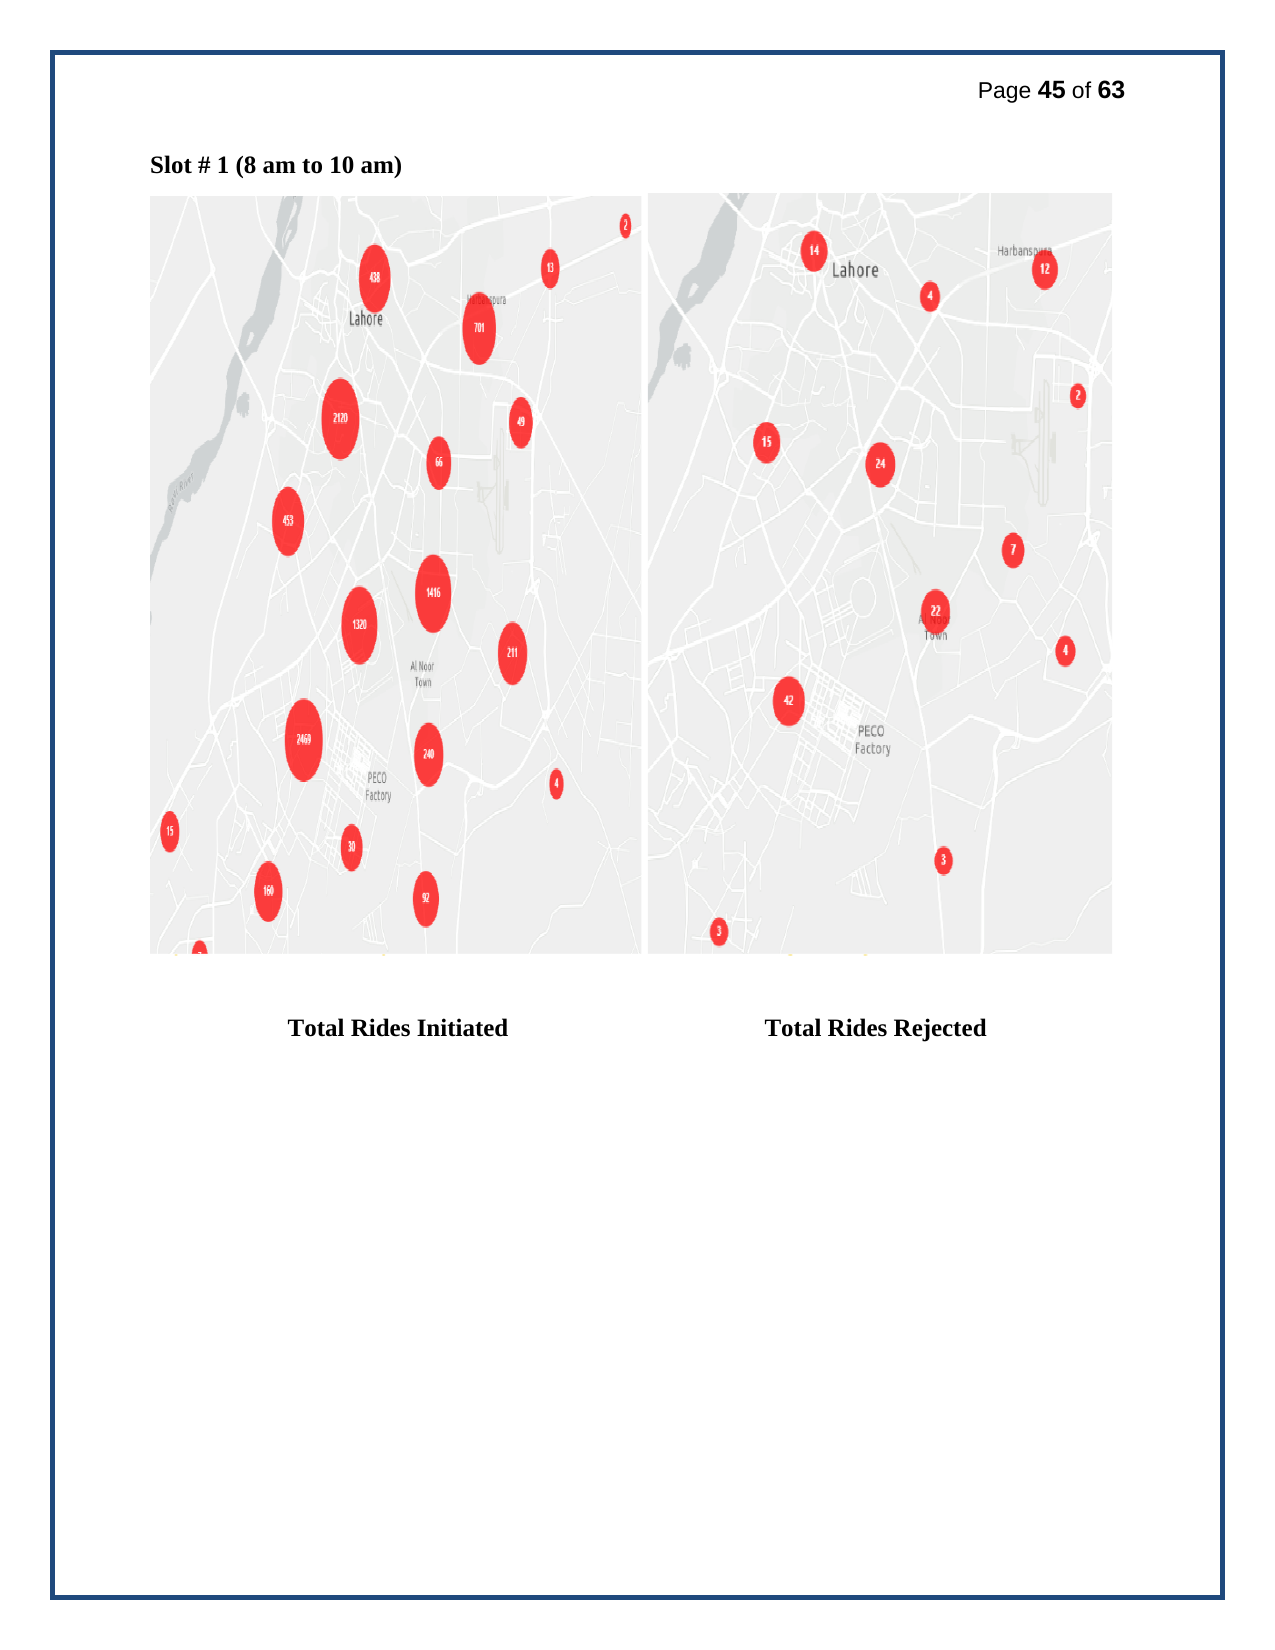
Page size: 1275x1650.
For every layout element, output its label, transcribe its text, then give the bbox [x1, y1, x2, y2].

picture [647, 193, 1113, 956]
text Total Rides Initiated Total Rides Rejected [150, 1013, 1125, 1042]
text Slot # 1 (8 am to 10 am) [150, 150, 1125, 179]
picture [150, 196, 642, 956]
